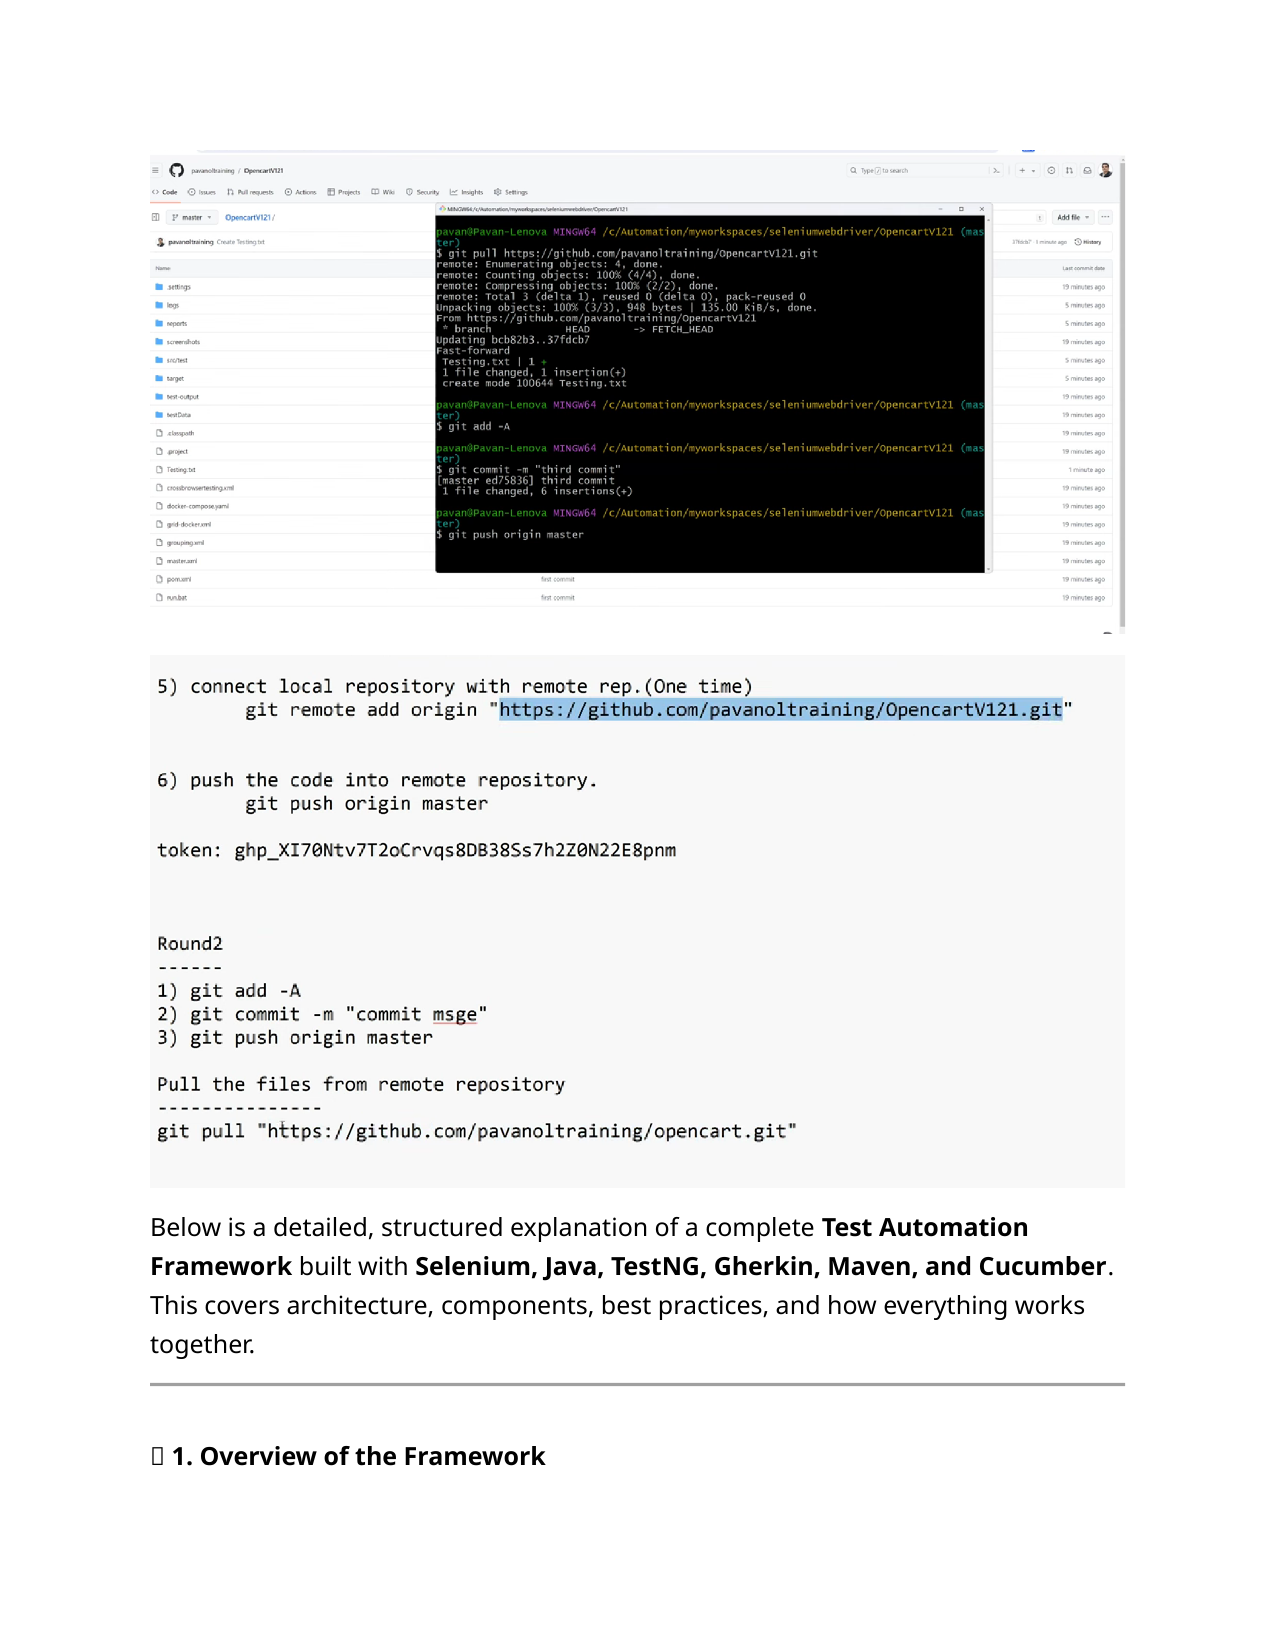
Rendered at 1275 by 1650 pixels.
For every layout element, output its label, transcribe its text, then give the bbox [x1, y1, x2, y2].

picture [150, 655, 1125, 1188]
picture [150, 150, 1125, 634]
text ✅ 1. Overview of the Framework [150, 1439, 1125, 1473]
text Below is a detailed, structured explanation of a complete Test Automation Framework built with Selenium, Java, TestNG, Gherkin, Maven, and Cucumber. This covers architecture, components, best practices, and how everything works together. [150, 1209, 1125, 1361]
